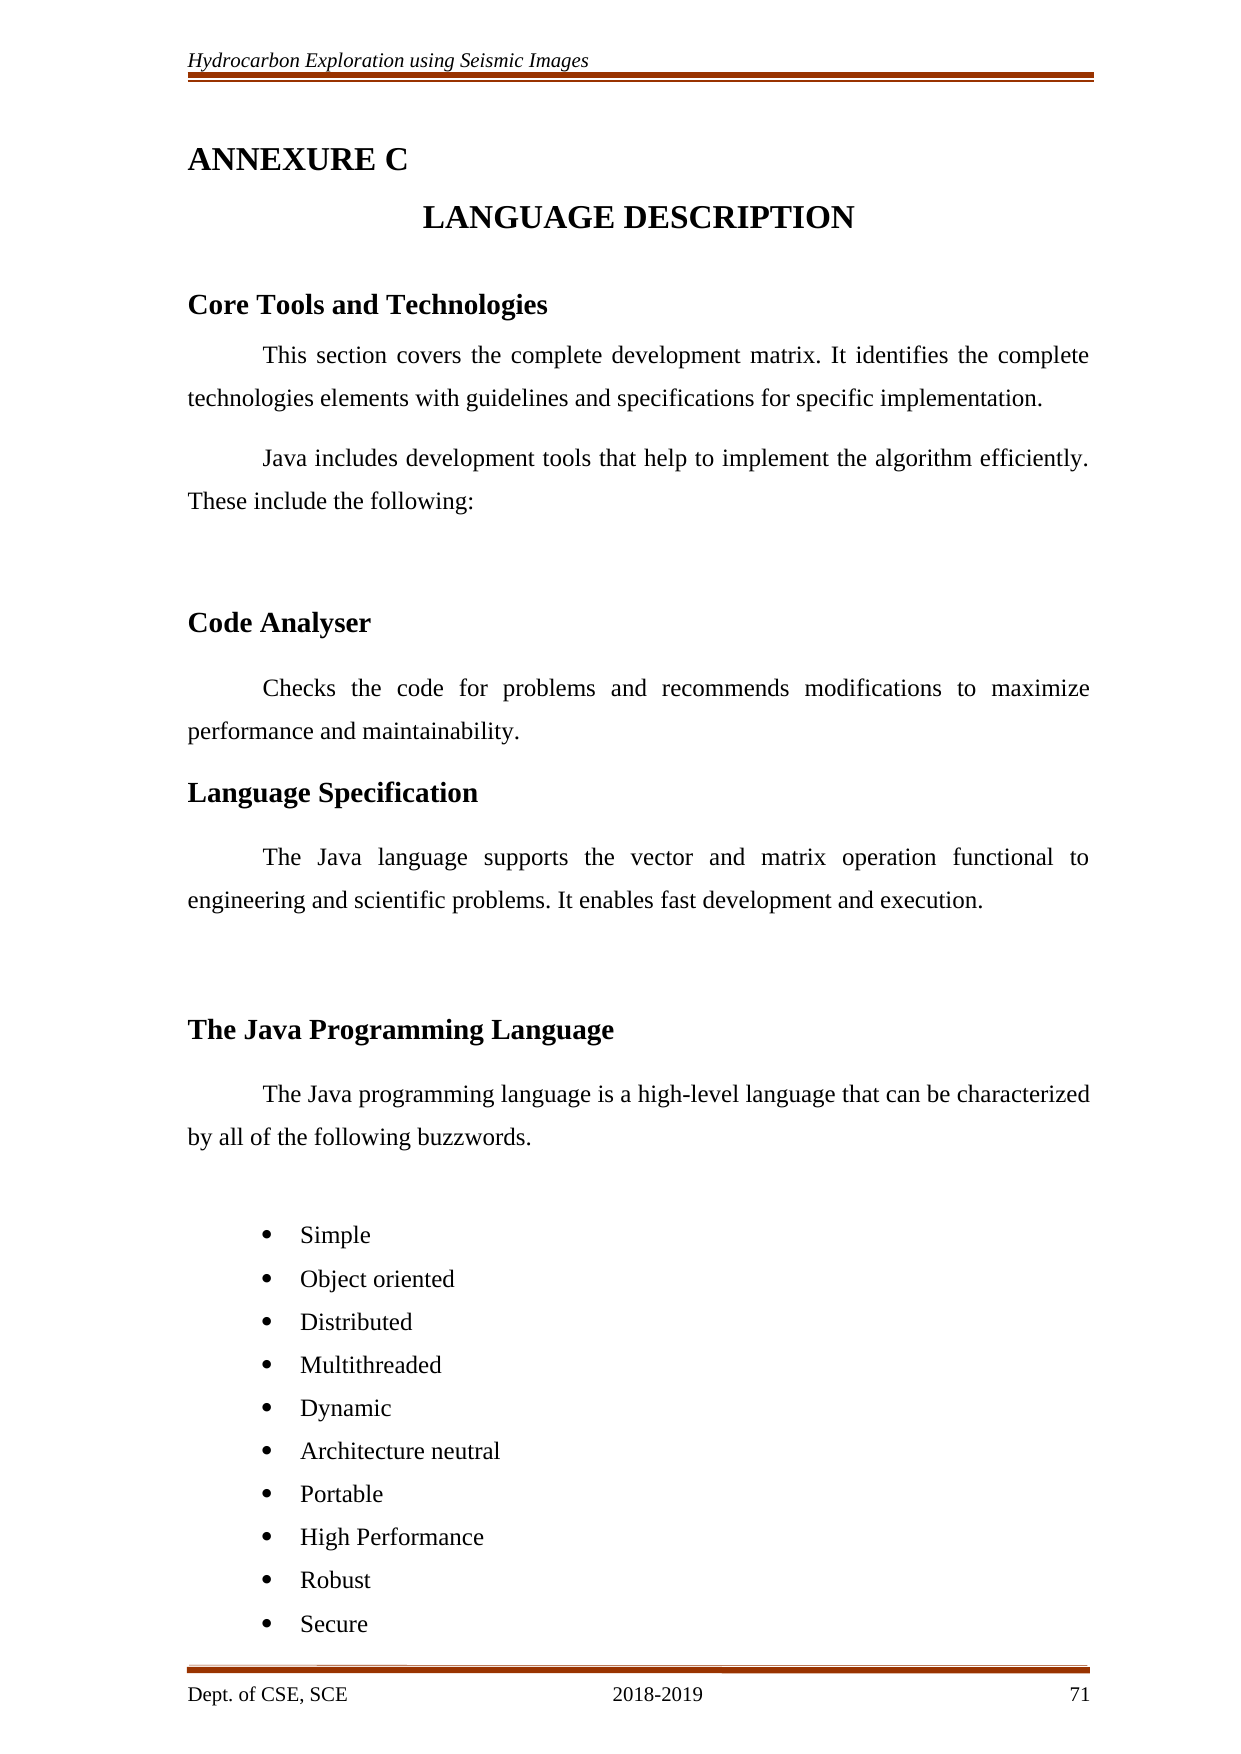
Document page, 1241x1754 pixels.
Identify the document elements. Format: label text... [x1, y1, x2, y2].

text Java includes development tools that help to implement the algorithm efficiently. These include the following: [187, 443, 1090, 515]
list Multithreaded [262, 1350, 1090, 1379]
text ANNEXURE C [187, 139, 1090, 177]
text The Java language supports the vector and matrix operation functional to engineering and scientific problems. It enables fast development and execution. [187, 842, 1090, 914]
text Language Specification [187, 776, 1090, 809]
list Secure [262, 1609, 1090, 1637]
text Checks the code for problems and recommends modifications to maximize performance and maintainability. [187, 673, 1090, 744]
list High Performance [262, 1522, 1090, 1551]
text Code Analyser [187, 606, 1090, 639]
list Architecture neutral [262, 1436, 1090, 1465]
list Simple [262, 1221, 1090, 1249]
list Portable [262, 1479, 1090, 1508]
list Distributed [262, 1307, 1090, 1336]
list Robust [262, 1566, 1090, 1594]
list Object oriented [262, 1264, 1090, 1292]
text The Java programming language is a high-level language that can be characterized by all of the following buzzwords. [187, 1079, 1090, 1151]
list Dynamic [262, 1393, 1090, 1422]
text Core Tools and Technologies [187, 287, 1090, 321]
text The Java Programming Language [187, 1012, 1090, 1046]
text LANGUAGE DESCRIPTION [187, 197, 1090, 235]
text This section covers the complete development matrix. It identifies the complete technologies elements with guidelines and specifications for specific implementation. [187, 340, 1090, 412]
